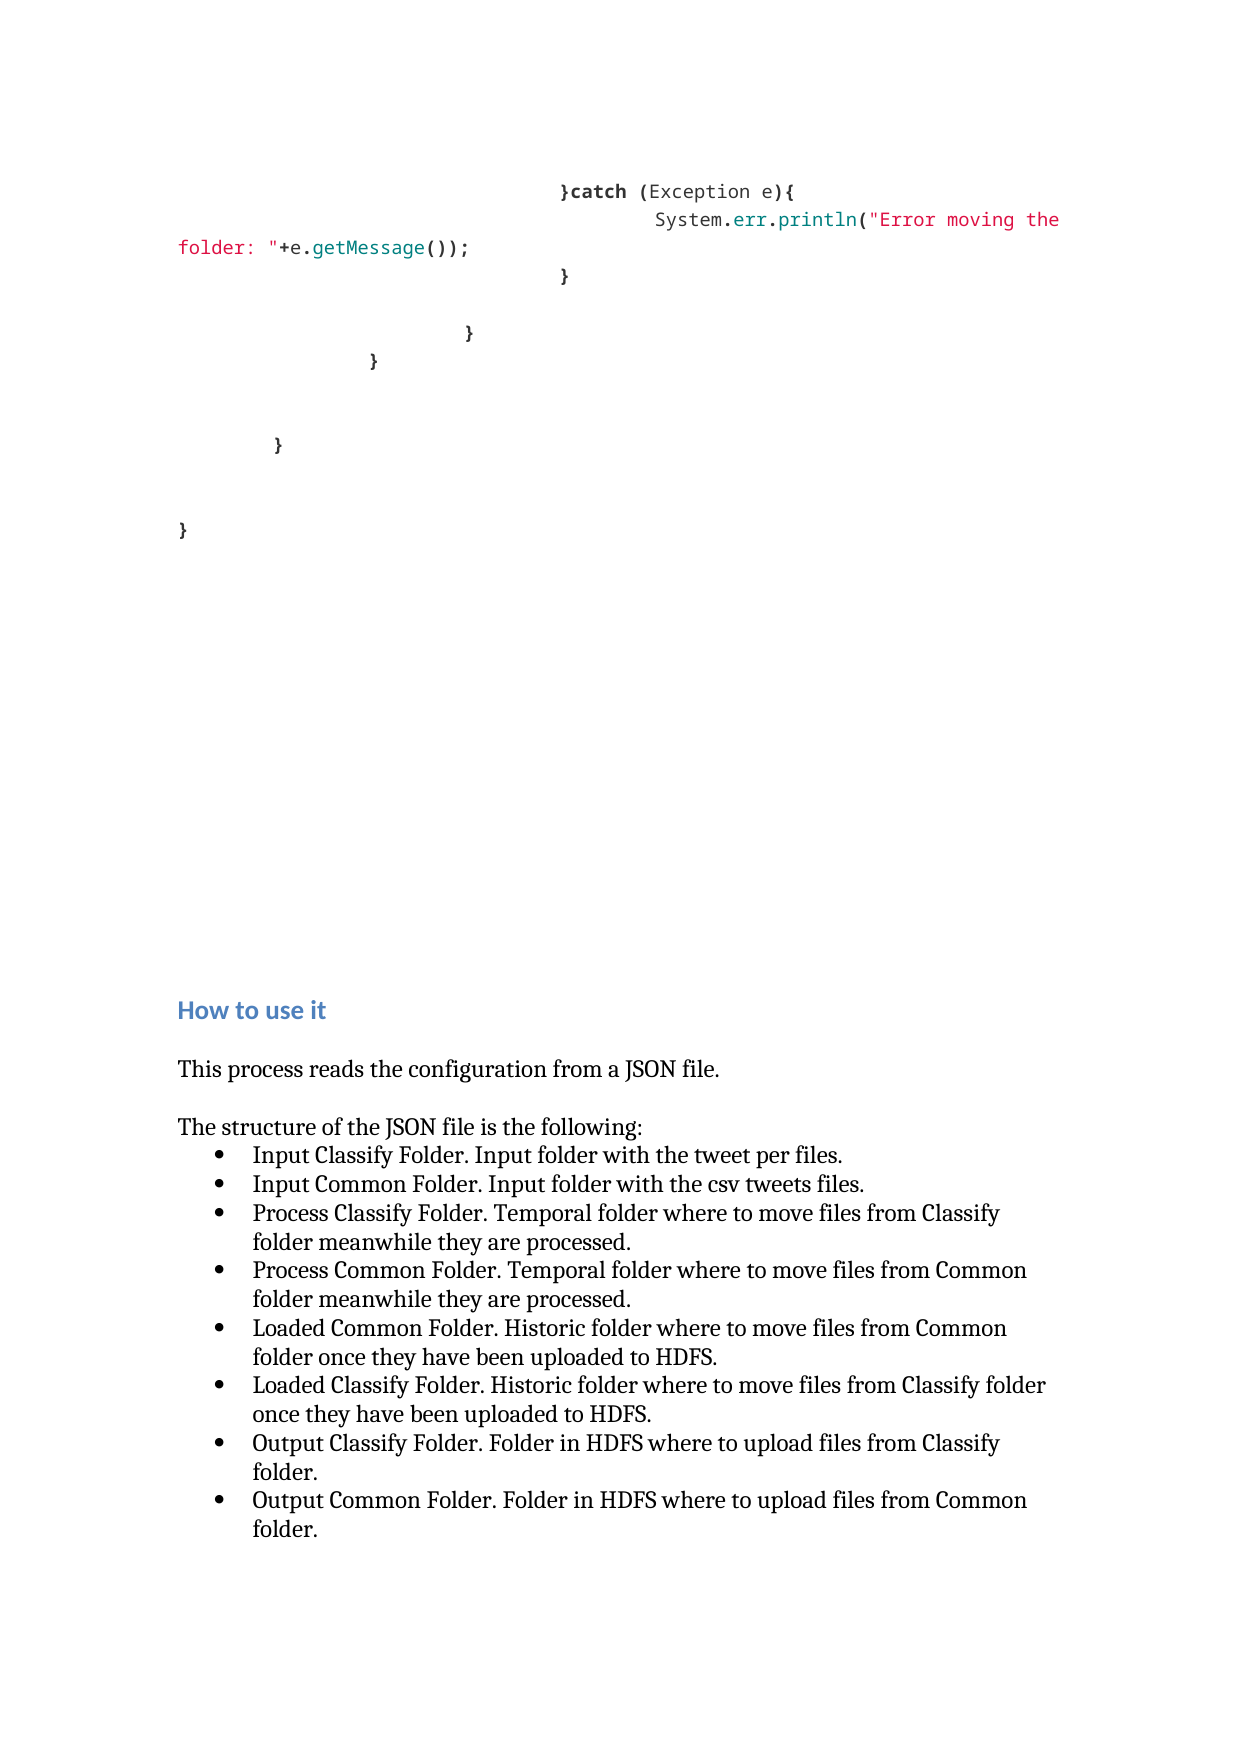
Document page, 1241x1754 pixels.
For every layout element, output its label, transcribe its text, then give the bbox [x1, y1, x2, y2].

list Input Common Folder. Input folder with the csv tweets files. [215, 1170, 1063, 1199]
list Loaded Common Folder. Historic folder where to move files from Common folder once they have been uploaded to HDFS. [215, 1314, 1063, 1371]
text } [177, 513, 1063, 541]
list Output Common Folder. Folder in HDFS where to upload files from Common folder. [215, 1486, 1063, 1544]
text This process reads the configuration from a JSON file. [177, 1055, 1063, 1084]
text The structure of the JSON file is the following: [177, 1113, 1063, 1141]
list Process Common Folder. Temporal folder where to move files from Common folder meanwhile they are processed. [215, 1256, 1063, 1314]
text System.err.println("Error moving the folder: "+e.getMessage()); [177, 204, 1063, 260]
list Input Classify Folder. Input folder with the tweet per files. [215, 1141, 1063, 1170]
subtitle How to use it [177, 993, 1063, 1026]
list Process Classify Folder. Temporal folder where to move files from Classify folder meanwhile they are processed. [215, 1199, 1063, 1256]
text } [177, 429, 1063, 457]
text } [177, 316, 1063, 344]
text } [177, 260, 1063, 288]
text } [177, 344, 1063, 373]
list Loaded Classify Folder. Historic folder where to move files from Classify folder once they have been uploaded to HDFS. [215, 1371, 1063, 1429]
list Output Classify Folder. Folder in HDFS where to upload files from Classify folder. [215, 1429, 1063, 1486]
text }catch (Exception e){ [177, 176, 1063, 204]
